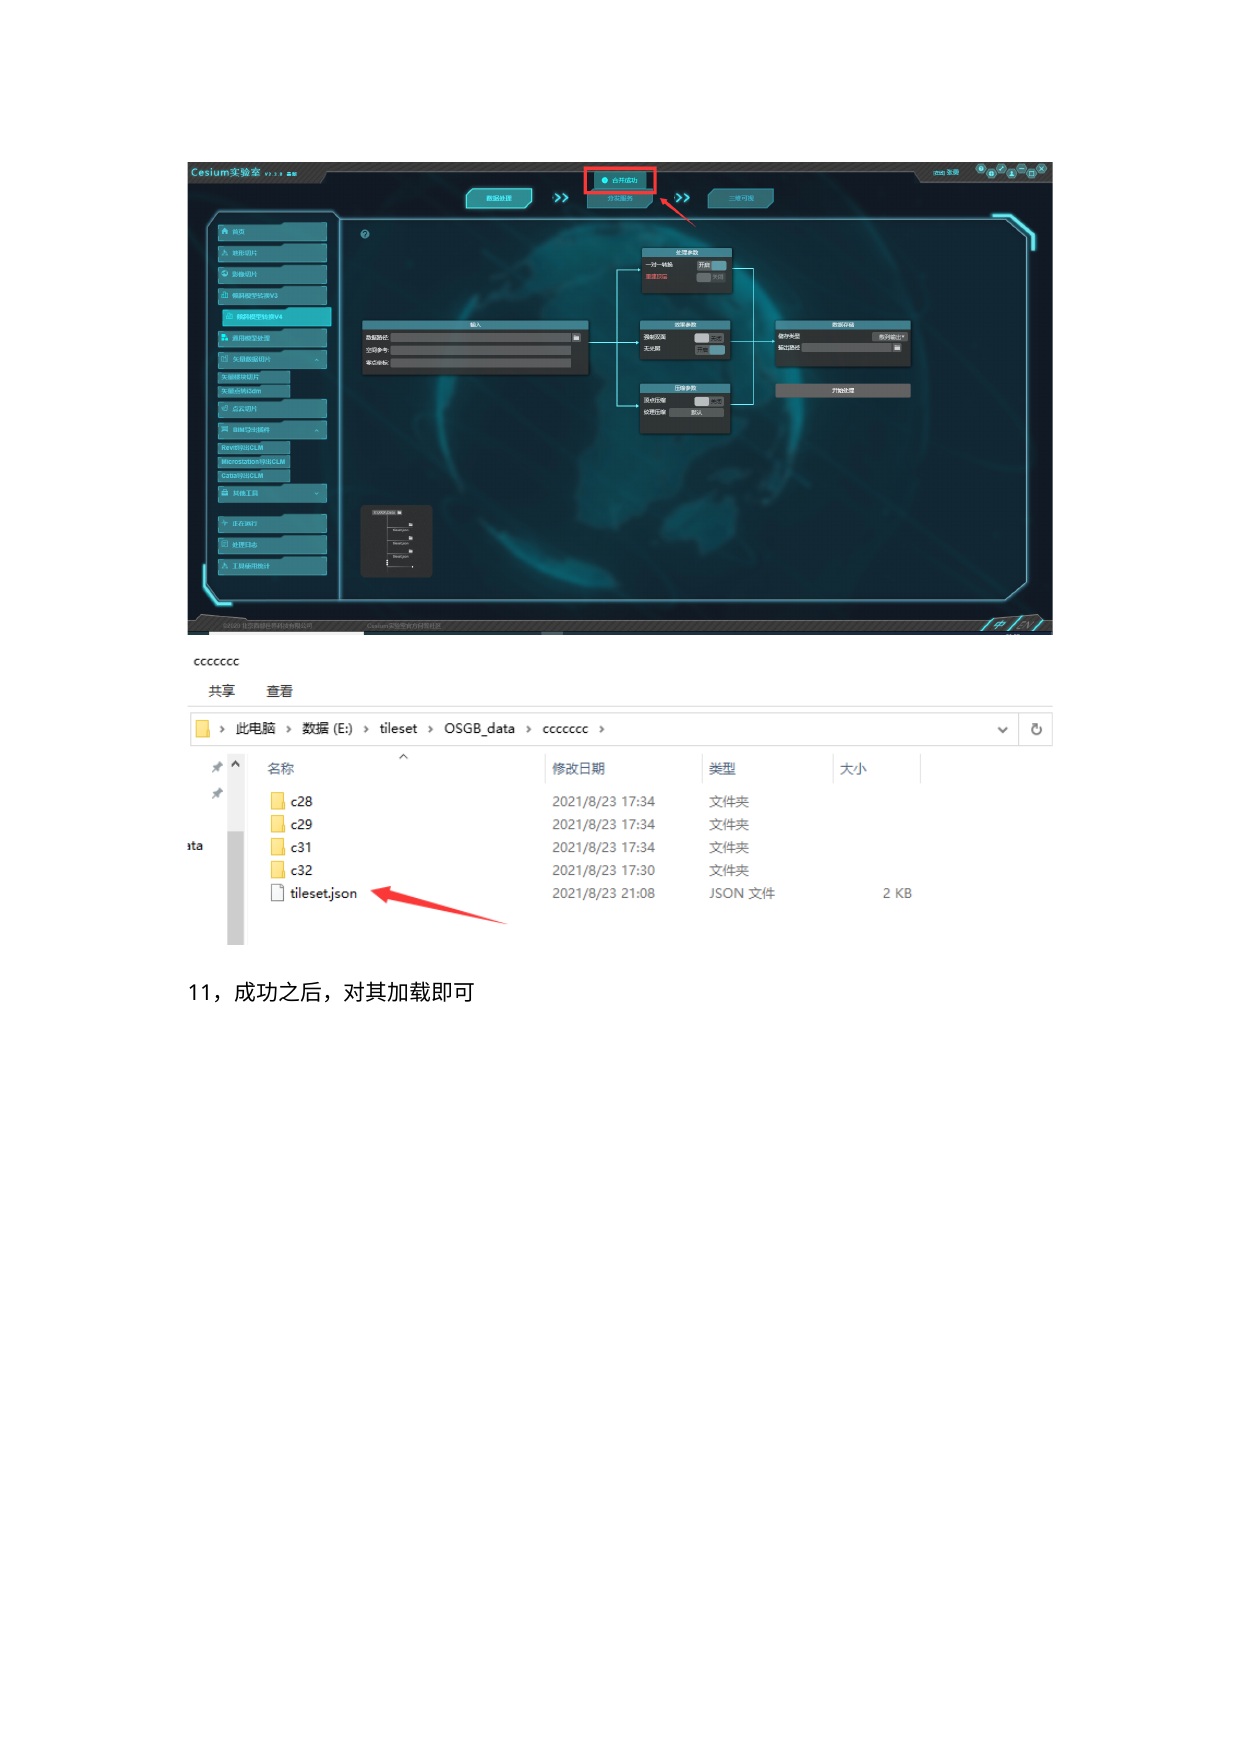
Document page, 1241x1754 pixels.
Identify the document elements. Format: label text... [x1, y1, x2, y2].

picture [187, 649, 1053, 945]
picture [187, 162, 1053, 635]
text 11，成功之后，对其加载即可 [187, 974, 1053, 1007]
